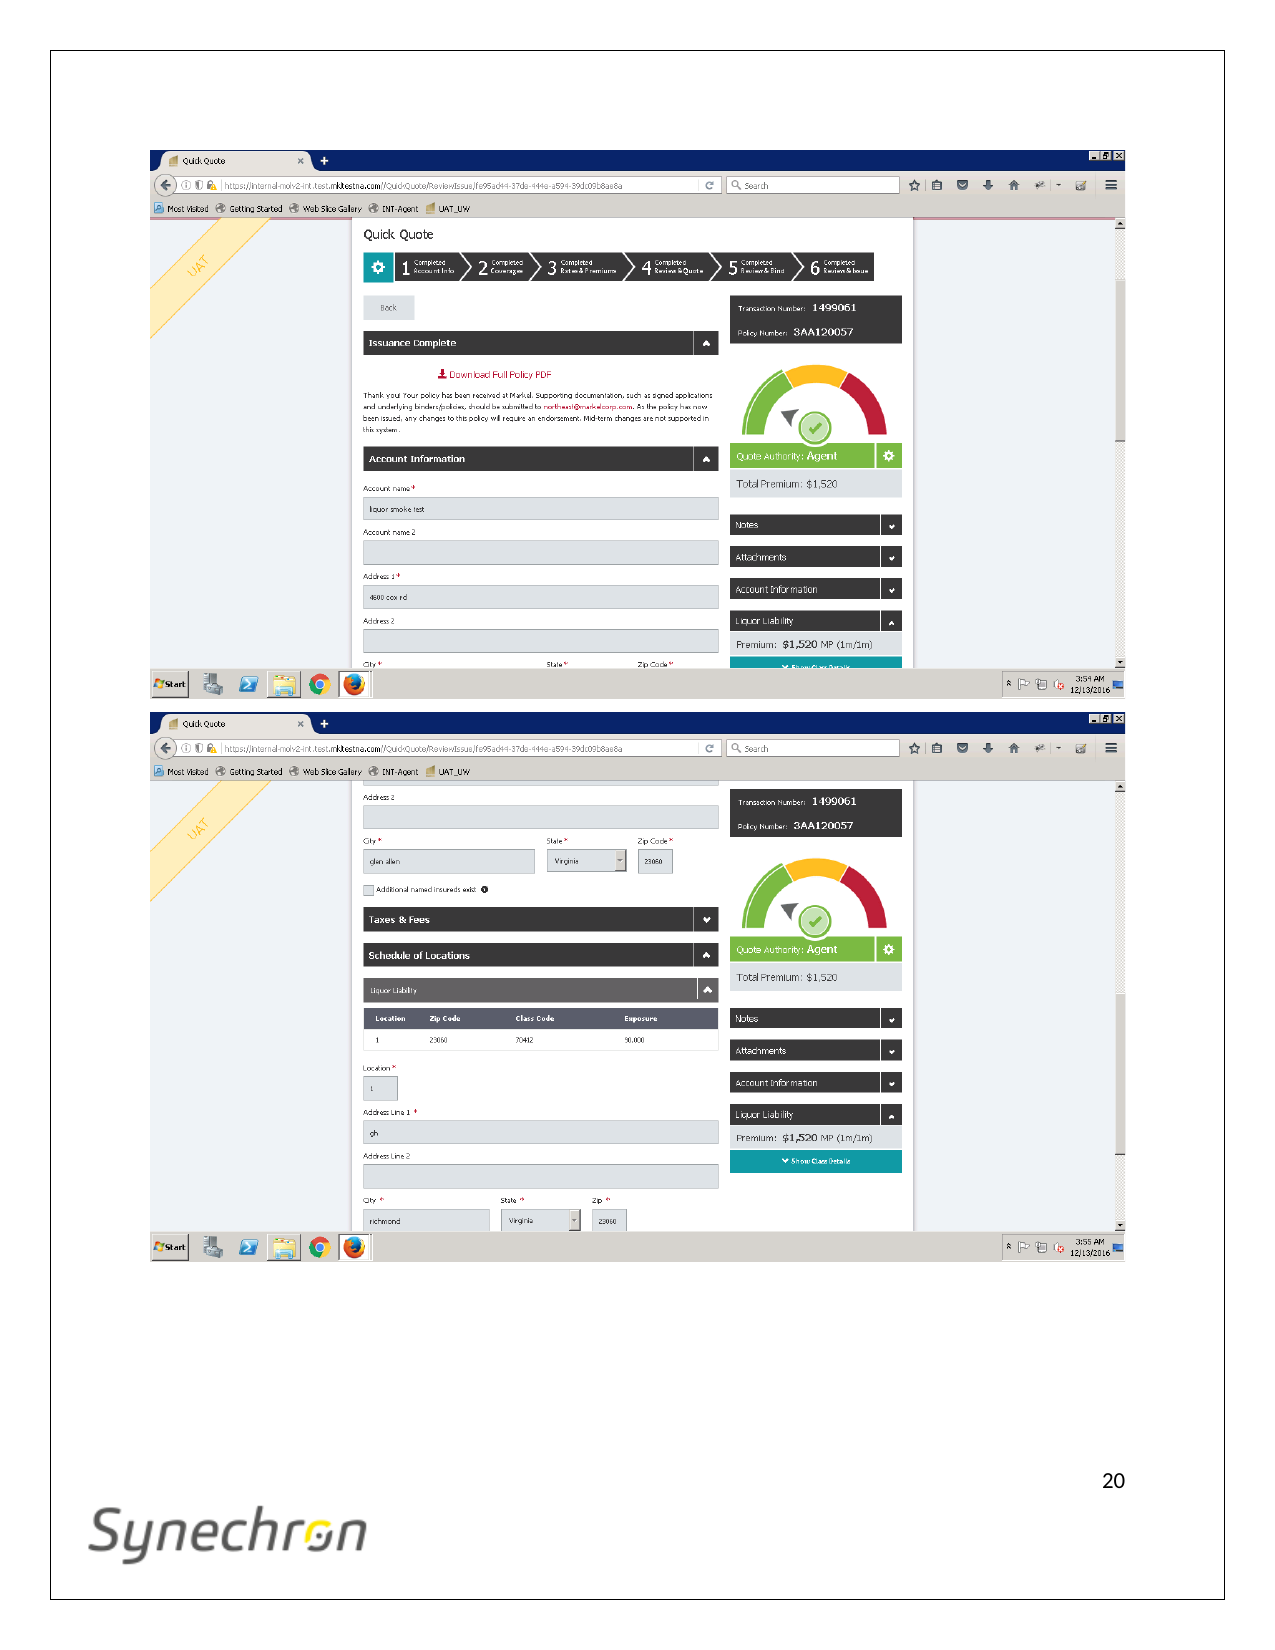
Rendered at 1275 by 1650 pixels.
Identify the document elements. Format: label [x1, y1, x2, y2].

picture [64, 1494, 384, 1575]
picture [150, 712, 1125, 1262]
picture [150, 150, 1125, 699]
